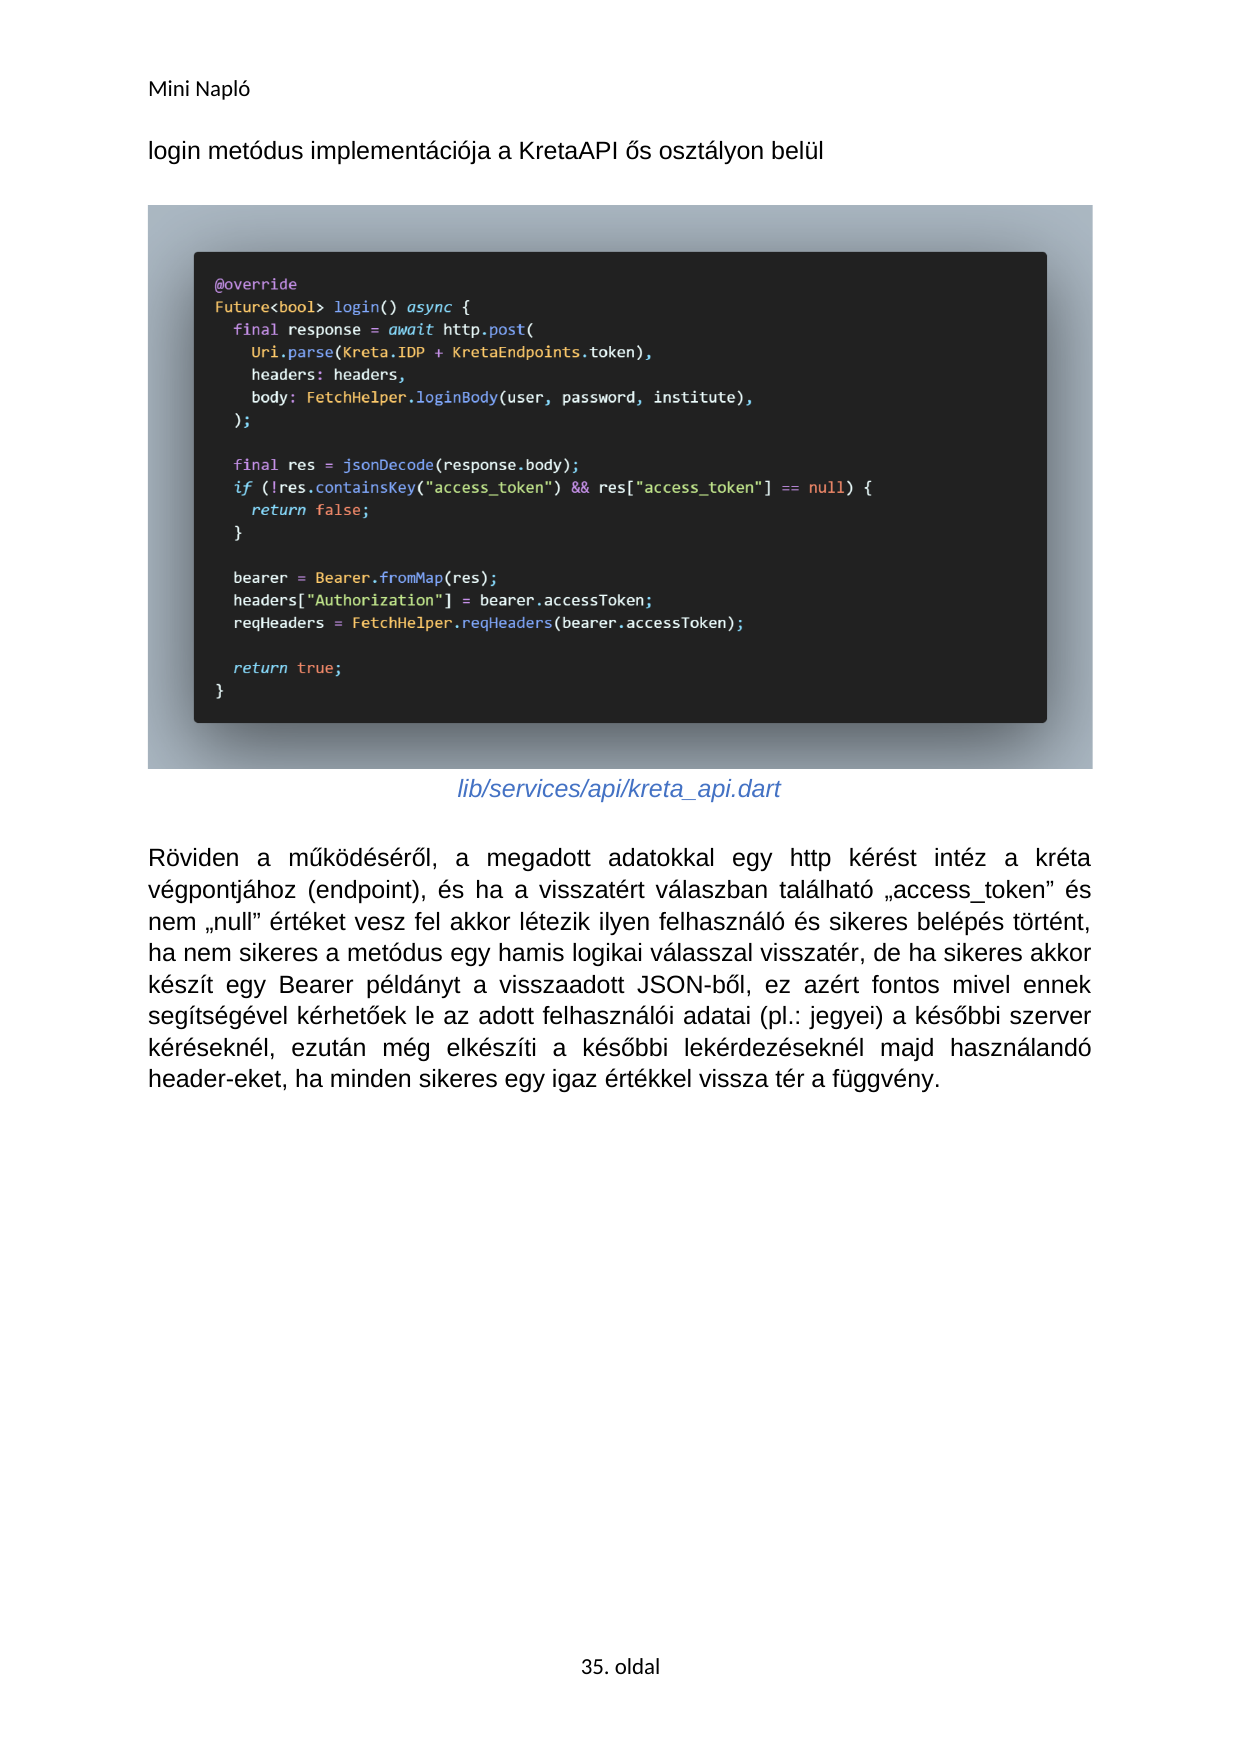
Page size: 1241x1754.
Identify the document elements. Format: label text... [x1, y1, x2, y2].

text Röviden a működéséről, a megadott adatokkal egy http kérést intéz a kréta végpontjához (endpoint), és ha a visszatért válaszban található „access_token” és nem „null” értéket vesz fel akkor létezik ilyen felhasználó és sikeres belépés történt, ha nem sikeres a metódus egy hamis logikai válasszal visszatér, de ha sikeres akkor készít egy Bearer példányt a visszaadott JSON-ből, ez azért fontos mivel ennek segítségével kérhetőek le az adott felhasználói adatai (pl.: jegyei) a későbbi szerver kéréseknél, ezután még elkészíti a későbbi lekérdezéseknél majd használandó header-eket, ha minden sikeres egy igaz értékkel vissza tér a függvény. [148, 843, 1093, 1093]
picture [147, 205, 1093, 769]
text login metódus implementációja a KretaAPI ős osztályon belül [148, 136, 1093, 165]
text lib/services/api/kreta_api.dart [148, 774, 1093, 803]
